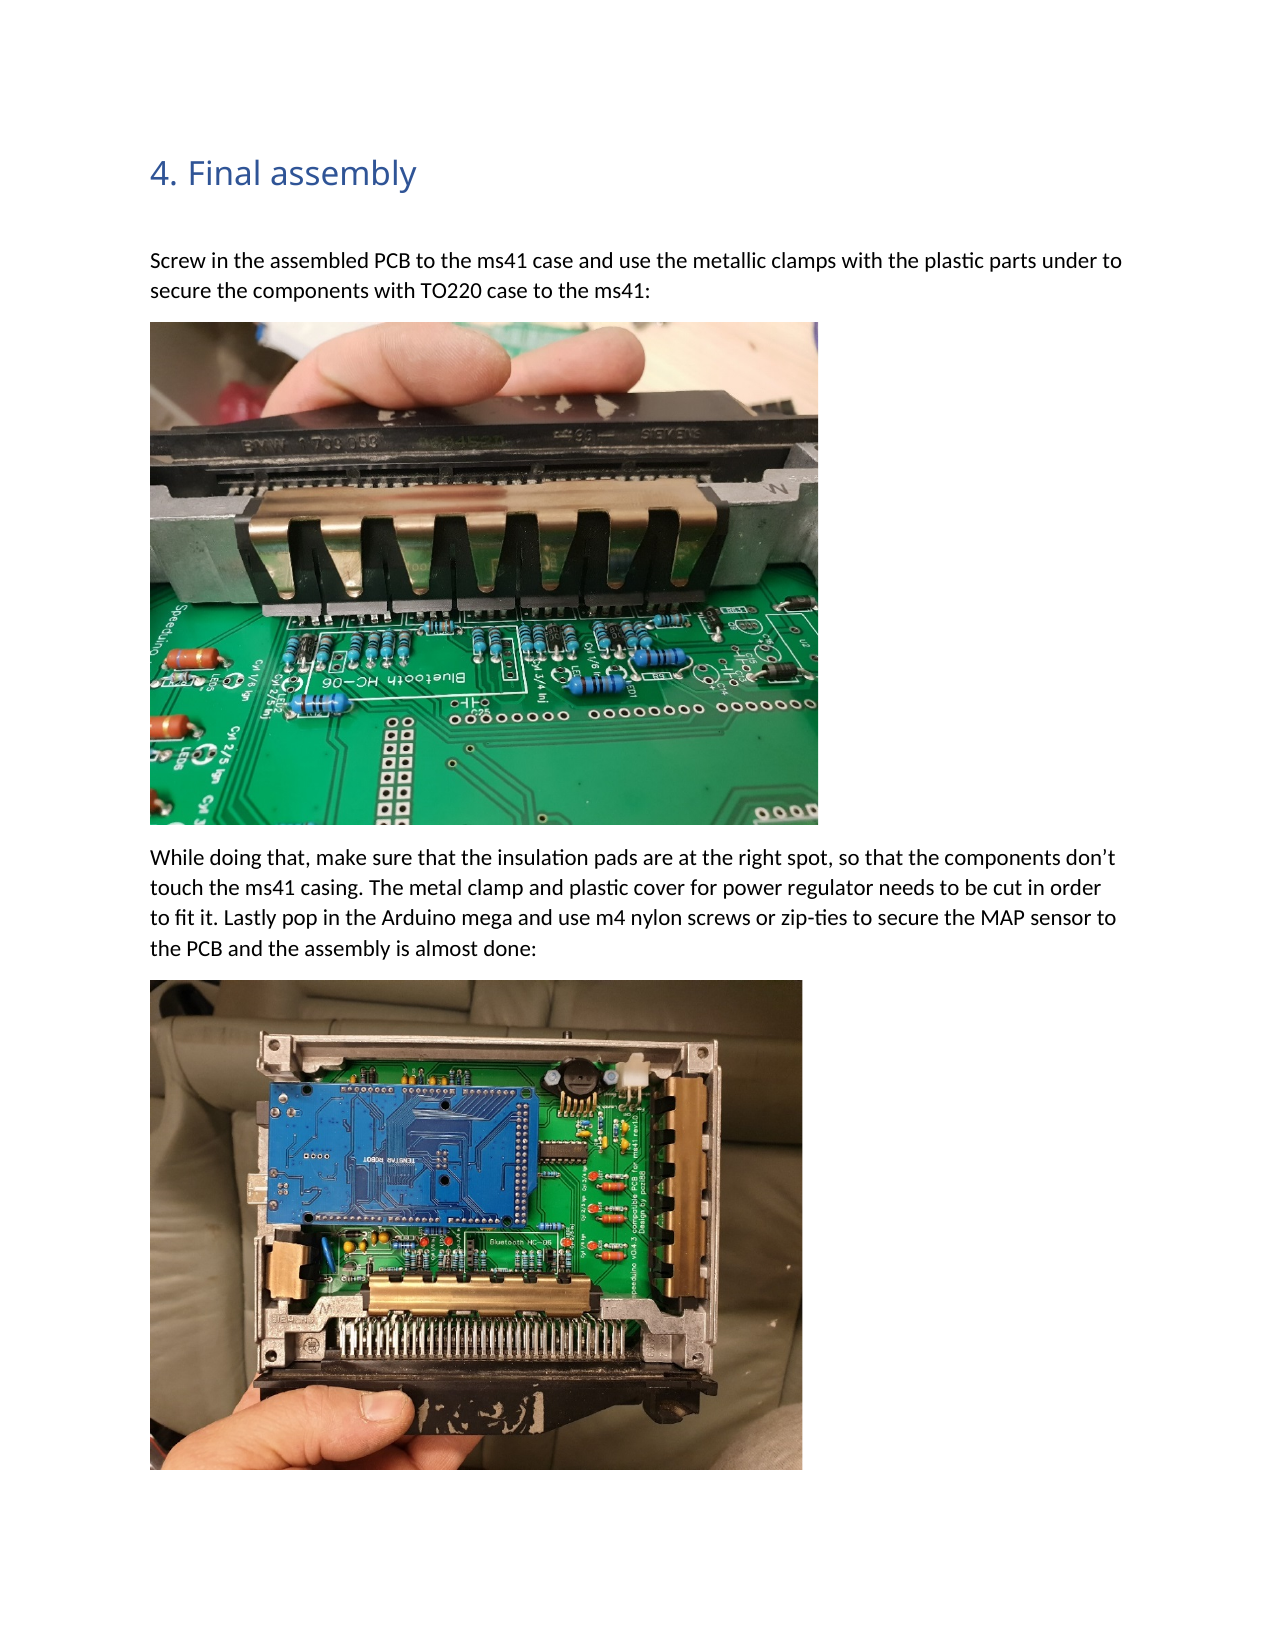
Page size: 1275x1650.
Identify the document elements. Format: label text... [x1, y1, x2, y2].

subtitle Final assembly [150, 150, 1125, 195]
text While doing that, make sure that the insulation pads are at the right spot, so that the components don’t touch the ms41 casing. The metal clamp and plastic cover for power regulator needs to be cut in order to fit it. Lastly pop in the Arduino mega and use m4 nylon screws or zip-ties to secure the MAP sensor to the PCB and the assembly is almost done: [150, 843, 1125, 962]
text Screw in the assembled PCB to the ms41 case and use the metallic clamps with the plastic parts under to secure the components with TO220 case to the ms41: [150, 246, 1125, 304]
picture [150, 322, 819, 825]
picture [150, 980, 803, 1470]
